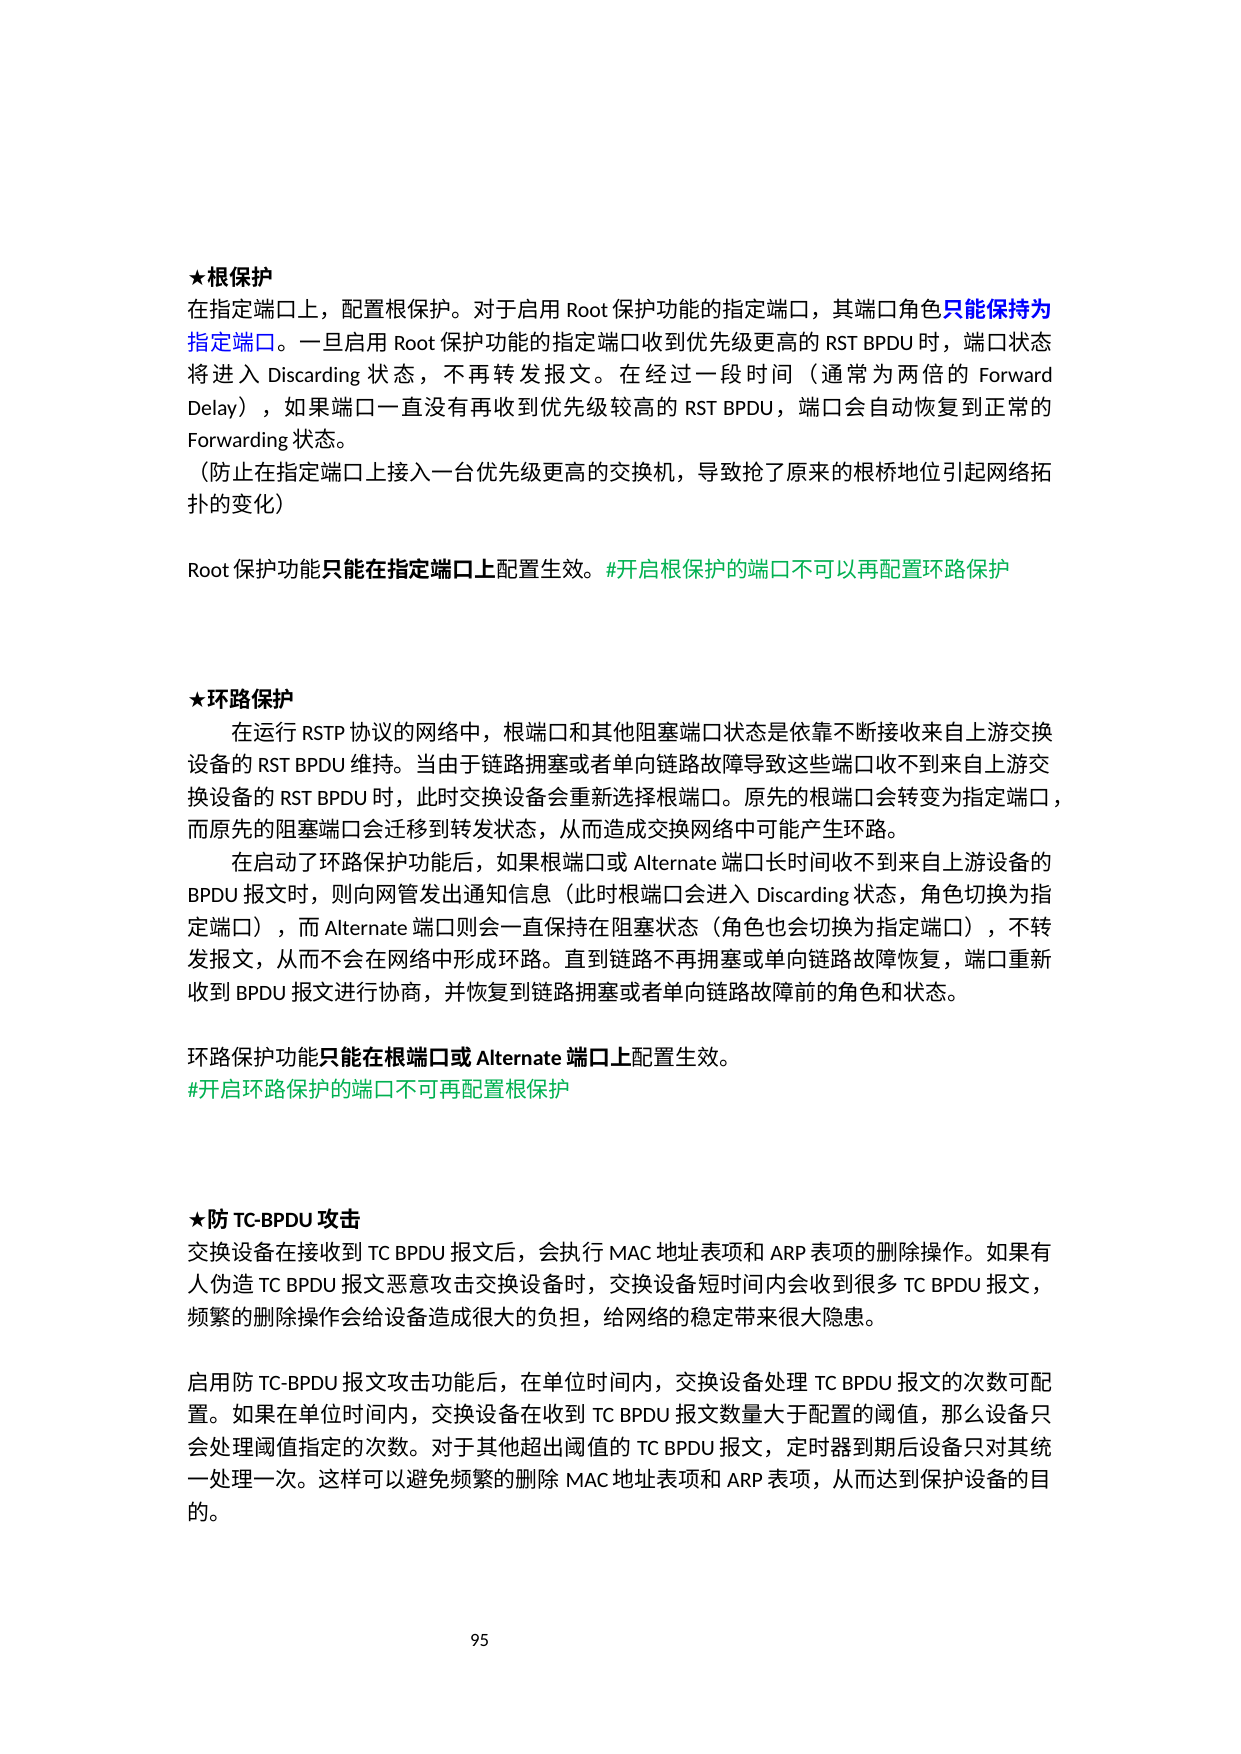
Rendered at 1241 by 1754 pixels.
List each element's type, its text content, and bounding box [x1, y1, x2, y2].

text 在运行RSTP协议的网络中，根端口和其他阻塞端口状态是依靠不断接收来自上游交换设备的RST BPDU维持。当由于链路拥塞或者单向链路故障导致这些端口收不到来自上游交换设备的RST BPDU时，此时交换设备会重新选择根端口。原先的根端口会转变为指定端口，而原先的阻塞端口会迁移到转发状态，从而造成交换网络中可能产生环路。 [187, 714, 1053, 844]
text Root保护功能只能在指定端口上配置生效。#开启根保护的端口不可以再配置环路保护 [187, 552, 1053, 584]
text 交换设备在接收到TC BPDU报文后，会执行MAC地址表项和ARP表项的删除操作。如果有人伪造TC BPDU报文恶意攻击交换设备时，交换设备短时间内会收到很多TC BPDU报文，频繁的删除操作会给设备造成很大的负担，给网络的稳定带来很大隐患。 [187, 1234, 1053, 1332]
text 在启动了环路保护功能后，如果根端口或Alternate端口长时间收不到来自上游设备的BPDU报文时，则向网管发出通知信息（此时根端口会进入Discarding状态，角色切换为指定端口），而Alternate端口则会一直保持在阻塞状态（角色也会切换为指定端口），不转发报文，从而不会在网络中形成环路。直到链路不再拥塞或单向链路故障恢复，端口重新收到BPDU报文进行协商，并恢复到链路拥塞或者单向链路故障前的角色和状态。 [187, 844, 1053, 1007]
text 启用防TC-BPDU报文攻击功能后，在单位时间内，交换设备处理TC BPDU报文的次数可配置。如果在单位时间内，交换设备在收到TC BPDU报文数量大于配置的阈值，那么设备只会处理阈值指定的次数。对于其他超出阈值的TC BPDU报文，定时器到期后设备只对其统一处理一次。这样可以避免频繁的删除MAC地址表项和ARP表项，从而达到保护设备的目的。 [187, 1364, 1053, 1527]
text ★环路保护 [187, 682, 1053, 714]
text #开启环路保护的端口不可再配置根保护 [187, 1072, 1053, 1104]
text （防止在指定端口上接入一台优先级更高的交换机，导致抢了原来的根桥地位引起网络拓扑的变化） [187, 454, 1053, 519]
text 环路保护功能只能在根端口或Alternate端口上配置生效。 [187, 1039, 1053, 1072]
text ★根保护 [187, 259, 1053, 292]
text ★防TC-BPDU攻击 [187, 1202, 1053, 1234]
text 在指定端口上，配置根保护。对于启用Root保护功能的指定端口，其端口角色只能保持为指定端口。一旦启用Root保护功能的指定端口收到优先级更高的RST BPDU时，端口状态将进入Discarding状态，不再转发报文。在经过一段时间（通常为两倍的Forward Delay），如果端口一直没有再收到优先级较高的RST BPDU，端口会自动恢复到正常的Forwarding状态。 [187, 292, 1053, 454]
